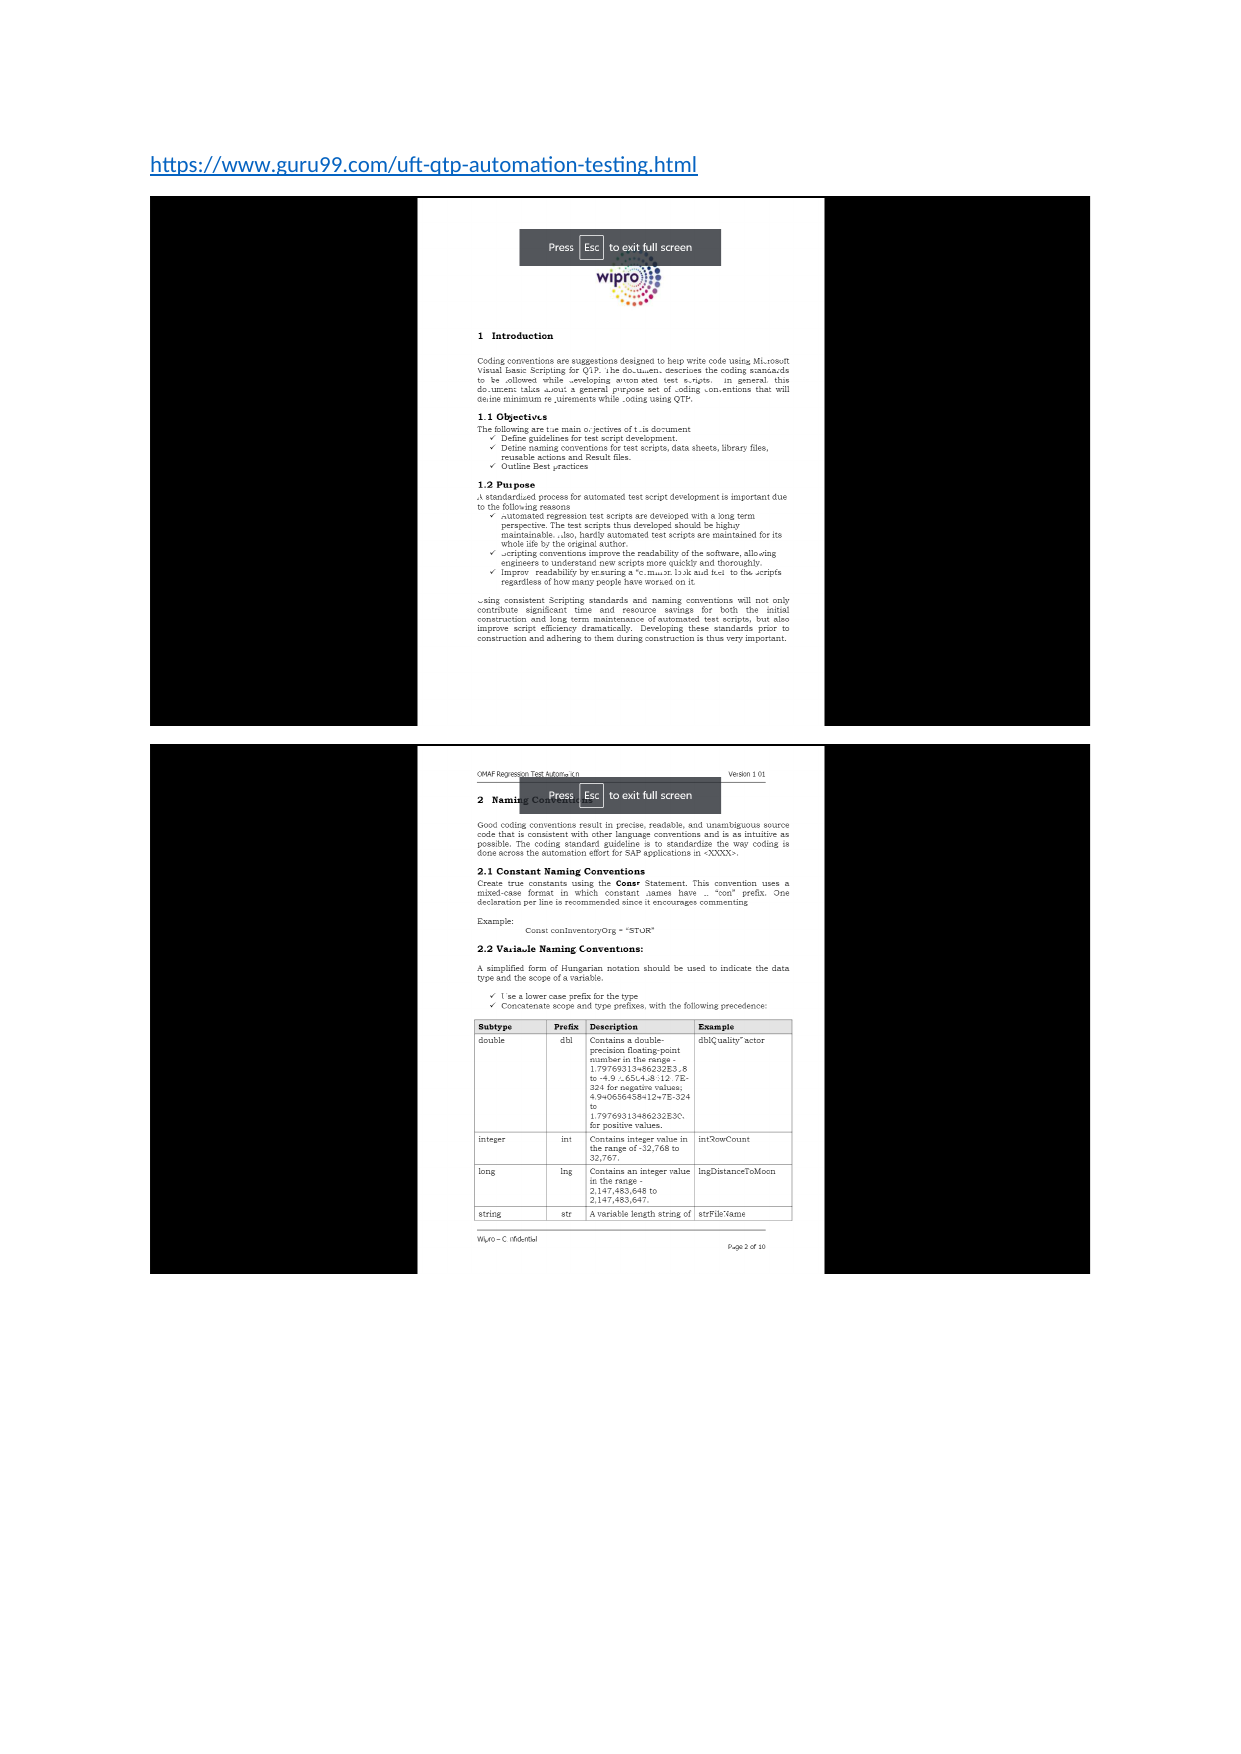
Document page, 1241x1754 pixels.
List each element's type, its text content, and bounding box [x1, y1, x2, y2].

picture [150, 196, 1091, 726]
picture [150, 744, 1091, 1274]
text https://www.guru99.com/uft-qtp-automation-testing.html [150, 150, 1090, 178]
